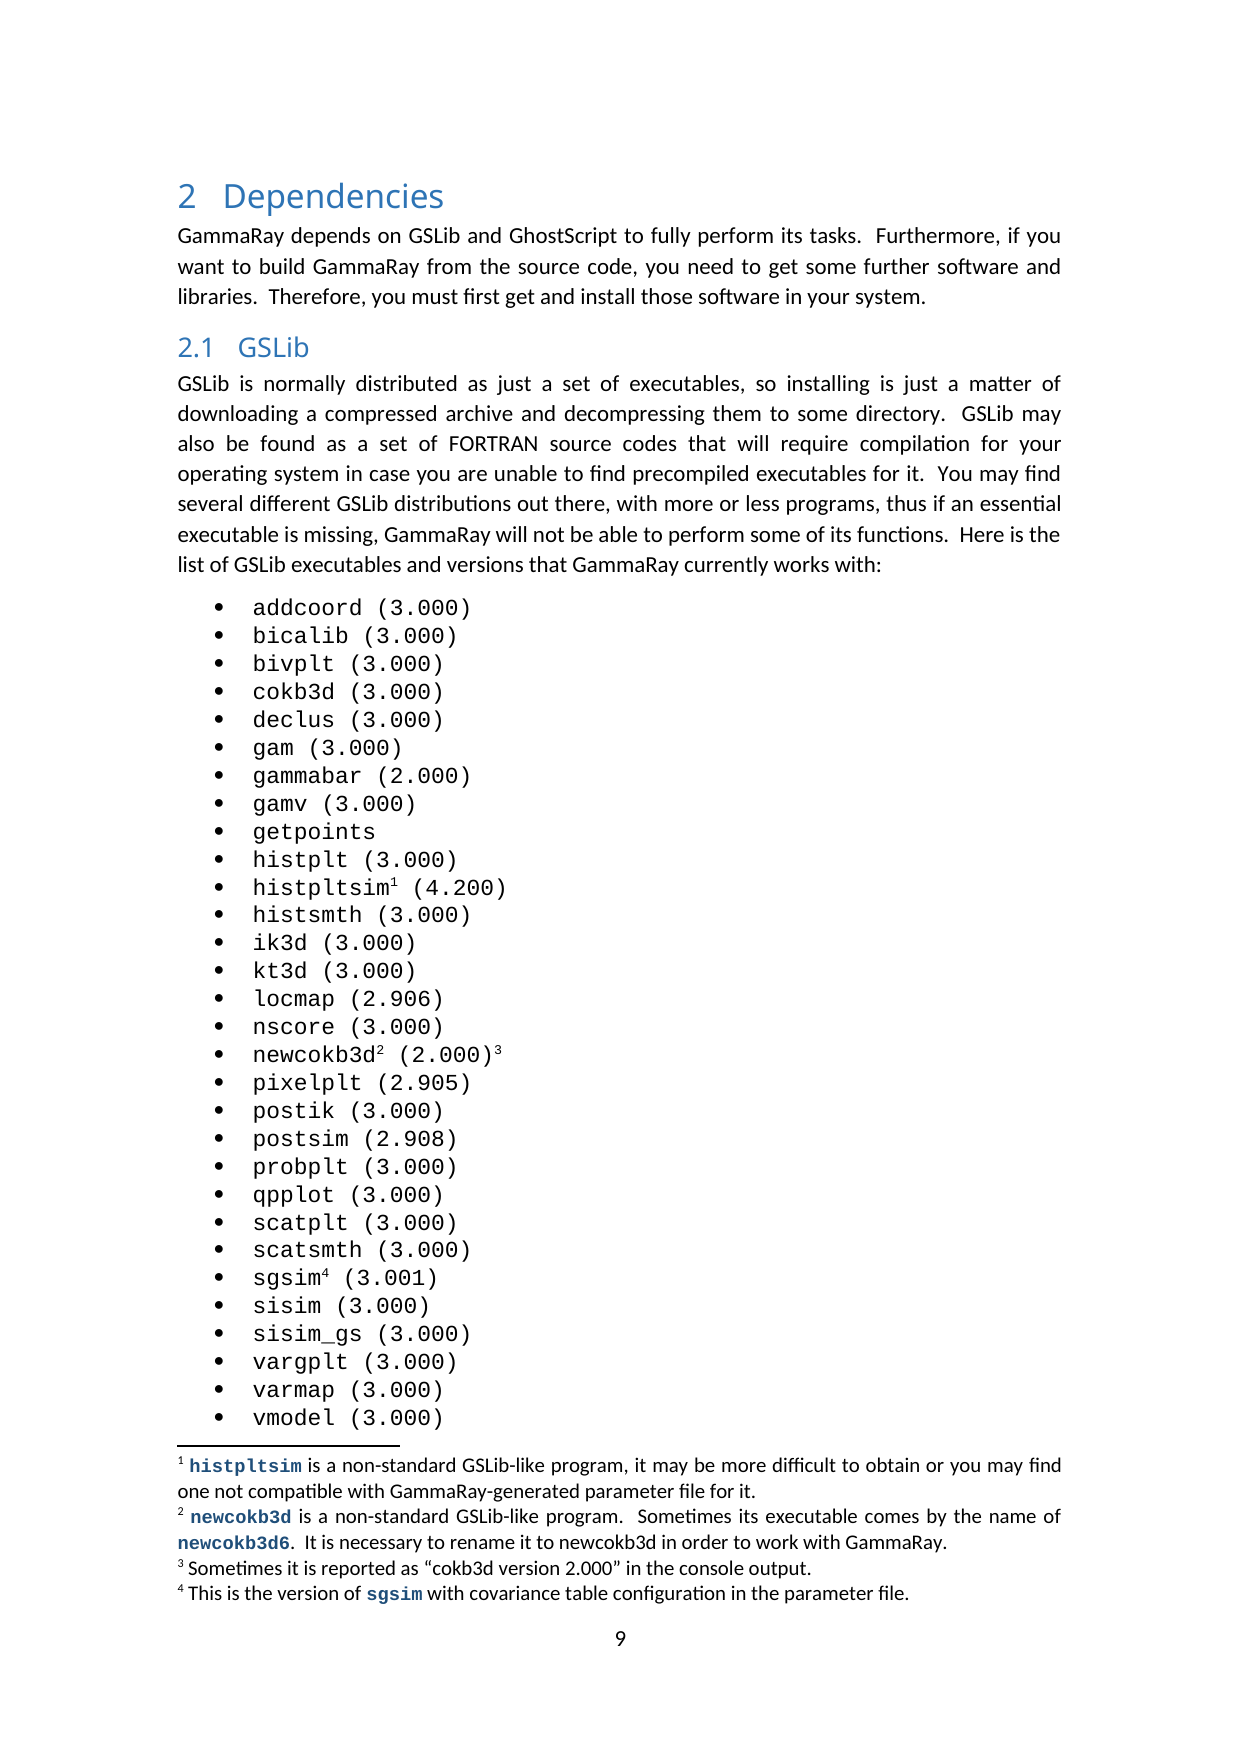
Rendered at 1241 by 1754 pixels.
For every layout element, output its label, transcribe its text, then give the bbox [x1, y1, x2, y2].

list getpoints [215, 820, 1063, 846]
list probplt (3.000) [215, 1155, 1063, 1181]
list scatsmth (3.000) [215, 1239, 1063, 1265]
list gammabar (2.000) [215, 764, 1063, 790]
list cokb3d (3.000) [215, 681, 1063, 706]
text GammaRay depends on GSLib and GhostScript to fully perform its tasks. Furthermore, if you want to build GammaRay from the source code, you need to get some further software and libraries. Therefore, you must first get and install those software in your system. [177, 222, 1063, 310]
list postsim (2.908) [215, 1127, 1063, 1153]
list histpltsim (4.200) [215, 876, 1063, 902]
list bicalib (3.000) [215, 625, 1063, 651]
list postik (3.000) [215, 1099, 1063, 1125]
list ik3d (3.000) [215, 932, 1063, 958]
list kt3d (3.000) [215, 960, 1063, 986]
list gamv (3.000) [215, 792, 1063, 818]
list sisim_gs (3.000) [215, 1323, 1063, 1348]
list nscore (3.000) [215, 1016, 1063, 1041]
list sisim (3.000) [215, 1295, 1063, 1321]
list vargplt (3.000) [215, 1351, 1063, 1376]
list declus (3.000) [215, 708, 1063, 734]
list varmap (3.000) [215, 1378, 1063, 1404]
list pixelplt (2.905) [215, 1071, 1063, 1097]
list gam (3.000) [215, 736, 1063, 762]
list newcokb3d (2.000) [215, 1043, 1063, 1069]
text GSLib is normally distributed as just a set of executables, so installing is just a matter of downloading a compressed archive and decompressing them to some directory. GSLib may also be found as a set of FORTRAN source codes that will require compilation for your operating system in case you are unable to find precompiled executables for it. You may find several different GSLib distributions out there, with more or less programs, thus if an essential executable is missing, GammaRay will not be able to perform some of its functions. Here is the list of GSLib executables and versions that GammaRay currently works with: [177, 369, 1063, 578]
list histsmth (3.000) [215, 904, 1063, 930]
list locmap (2.906) [215, 988, 1063, 1013]
list vmodel (3.000) [215, 1406, 1063, 1432]
list sgsim (3.001) [215, 1267, 1063, 1293]
list histplt (3.000) [215, 848, 1063, 874]
subtitle GSLib [177, 329, 1063, 366]
list scatplt (3.000) [215, 1211, 1063, 1237]
subtitle Dependencies [177, 173, 1063, 218]
list bivplt (3.000) [215, 653, 1063, 678]
list qpplot (3.000) [215, 1183, 1063, 1209]
list addcoord (3.000) [215, 597, 1063, 623]
